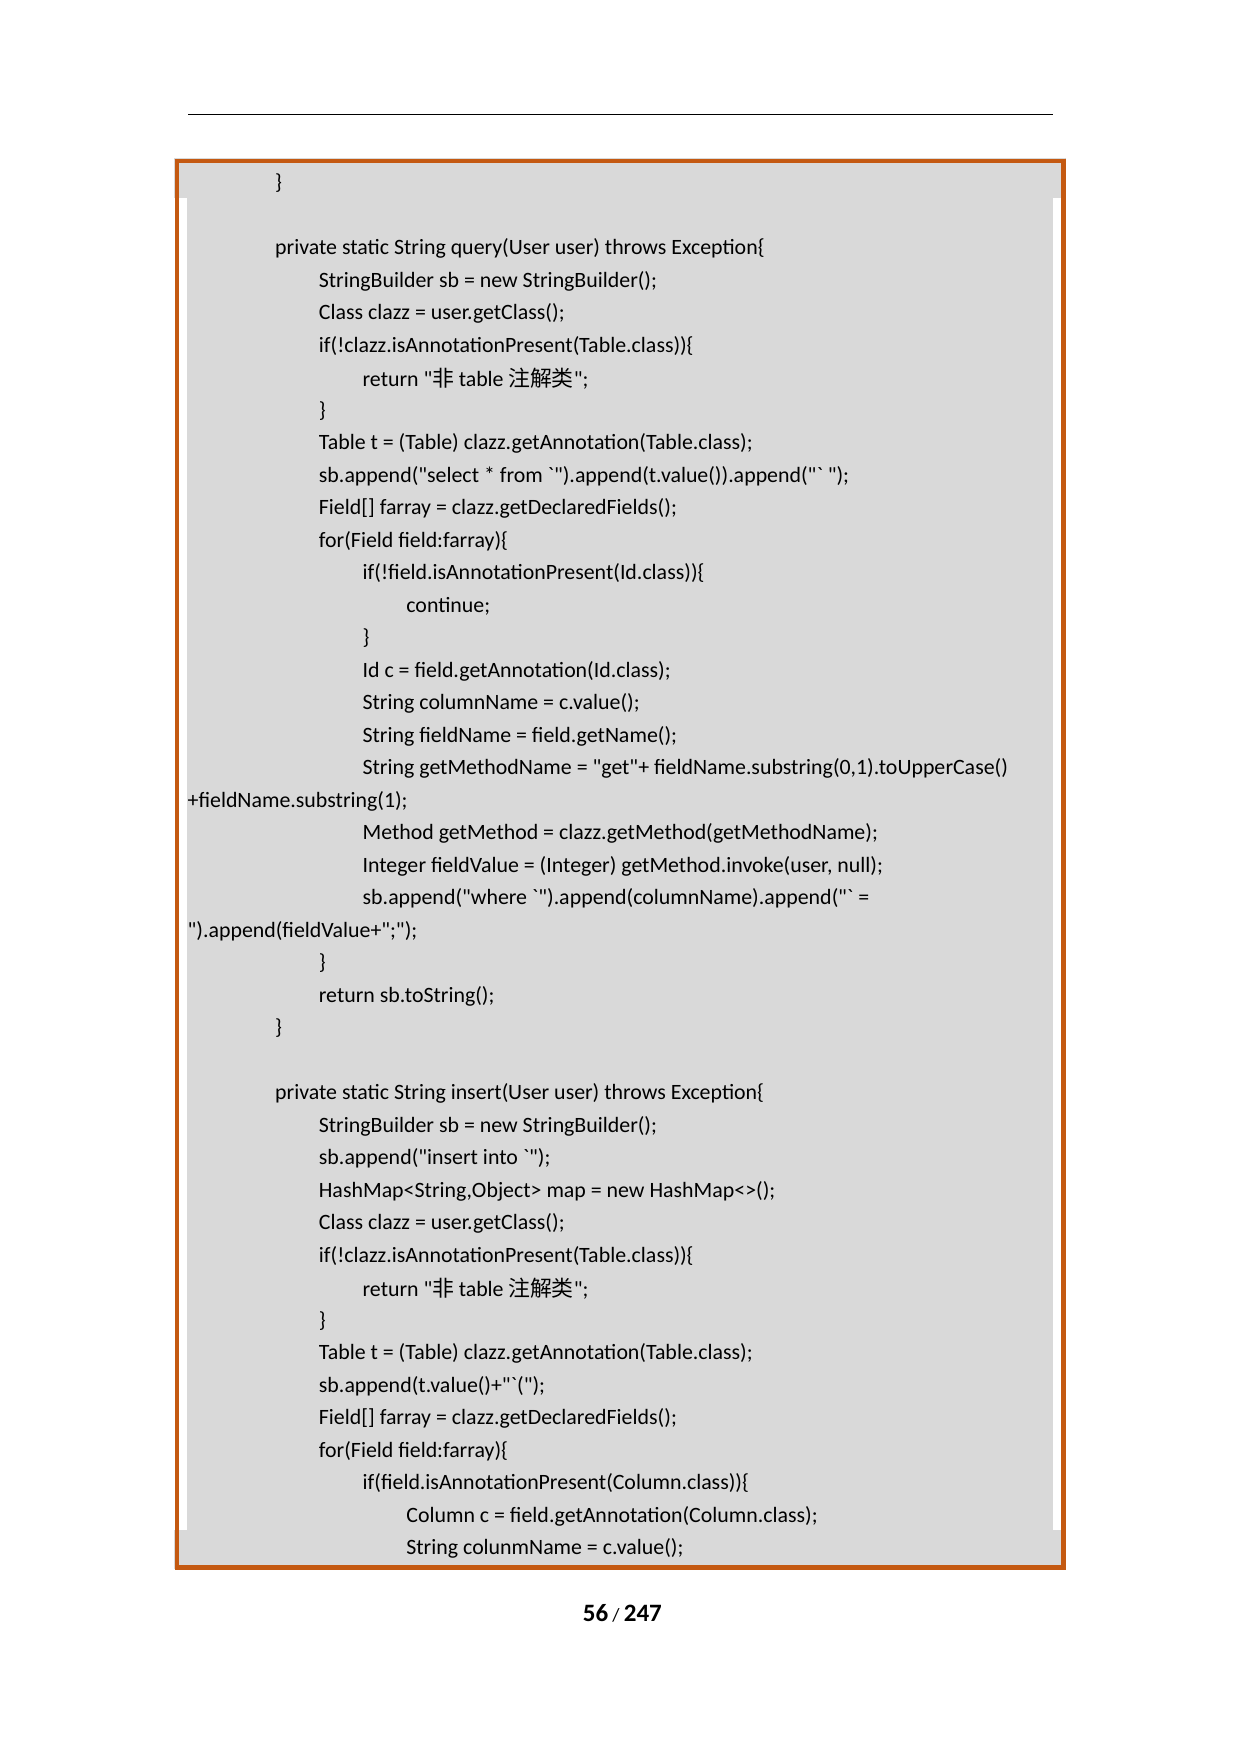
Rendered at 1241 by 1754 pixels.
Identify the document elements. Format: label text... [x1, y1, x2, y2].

text if(!field.isAnnotationPresent(Id.class)){ [187, 555, 1053, 588]
text Field[] farray = clazz.getDeclaredFields(); [187, 490, 1053, 523]
text Class clazz = user.getClass(); [187, 1205, 1053, 1238]
text Field[] farray = clazz.getDeclaredFields(); [187, 1400, 1053, 1433]
text private static String insert(User user) throws Exception{ [187, 1075, 1053, 1108]
text sb.append(t.value()+"`("); [187, 1368, 1053, 1400]
text } [179, 163, 1061, 198]
text StringBuilder sb = new StringBuilder(); [187, 263, 1053, 295]
text } [187, 945, 1053, 978]
text String getMethodName = "get"+ fieldName.substring(0,1).toUpperCase()+fieldName.substring(1); [187, 750, 1053, 815]
text sb.append("insert into `"); [187, 1140, 1053, 1173]
text StringBuilder sb = new StringBuilder(); [187, 1108, 1053, 1140]
text return sb.toString(); [187, 978, 1053, 1010]
text Column c = field.getAnnotation(Column.class); [187, 1498, 1053, 1523]
text continue; [187, 588, 1053, 620]
text Id c = field.getAnnotation(Id.class); [187, 653, 1053, 685]
text } [187, 1010, 1053, 1043]
text String fieldName = field.getName(); [187, 718, 1053, 750]
text HashMap<String,Object> map = new HashMap<>(); [187, 1173, 1053, 1205]
text return "非table注解类"; [187, 360, 1053, 393]
text } [187, 1303, 1053, 1335]
text Table t = (Table) clazz.getAnnotation(Table.class); [187, 1335, 1053, 1368]
text sb.append("where `").append(columnName).append("` = ").append(fieldValue+";"); [187, 880, 1053, 945]
text } [187, 393, 1053, 425]
text if(!clazz.isAnnotationPresent(Table.class)){ [187, 1238, 1053, 1270]
text for(Field field:farray){ [187, 523, 1053, 555]
text String columnName = c.value(); [187, 685, 1053, 718]
text if(!clazz.isAnnotationPresent(Table.class)){ [187, 328, 1053, 360]
text Method getMethod = clazz.getMethod(getMethodName); [187, 815, 1053, 848]
text } [187, 620, 1053, 653]
text Table t = (Table) clazz.getAnnotation(Table.class); [187, 425, 1053, 458]
text if(field.isAnnotationPresent(Column.class)){ [187, 1465, 1053, 1498]
text sb.append("select * from `").append(t.value()).append("` "); [187, 458, 1053, 490]
text Class clazz = user.getClass(); [187, 295, 1053, 328]
text Integer fieldValue = (Integer) getMethod.invoke(user, null); [187, 848, 1053, 880]
text private static String query(User user) throws Exception{ [187, 230, 1053, 263]
text return "非table注解类"; [187, 1270, 1053, 1303]
text for(Field field:farray){ [187, 1433, 1053, 1465]
text String colunmName = c.value(); [179, 1523, 1061, 1565]
